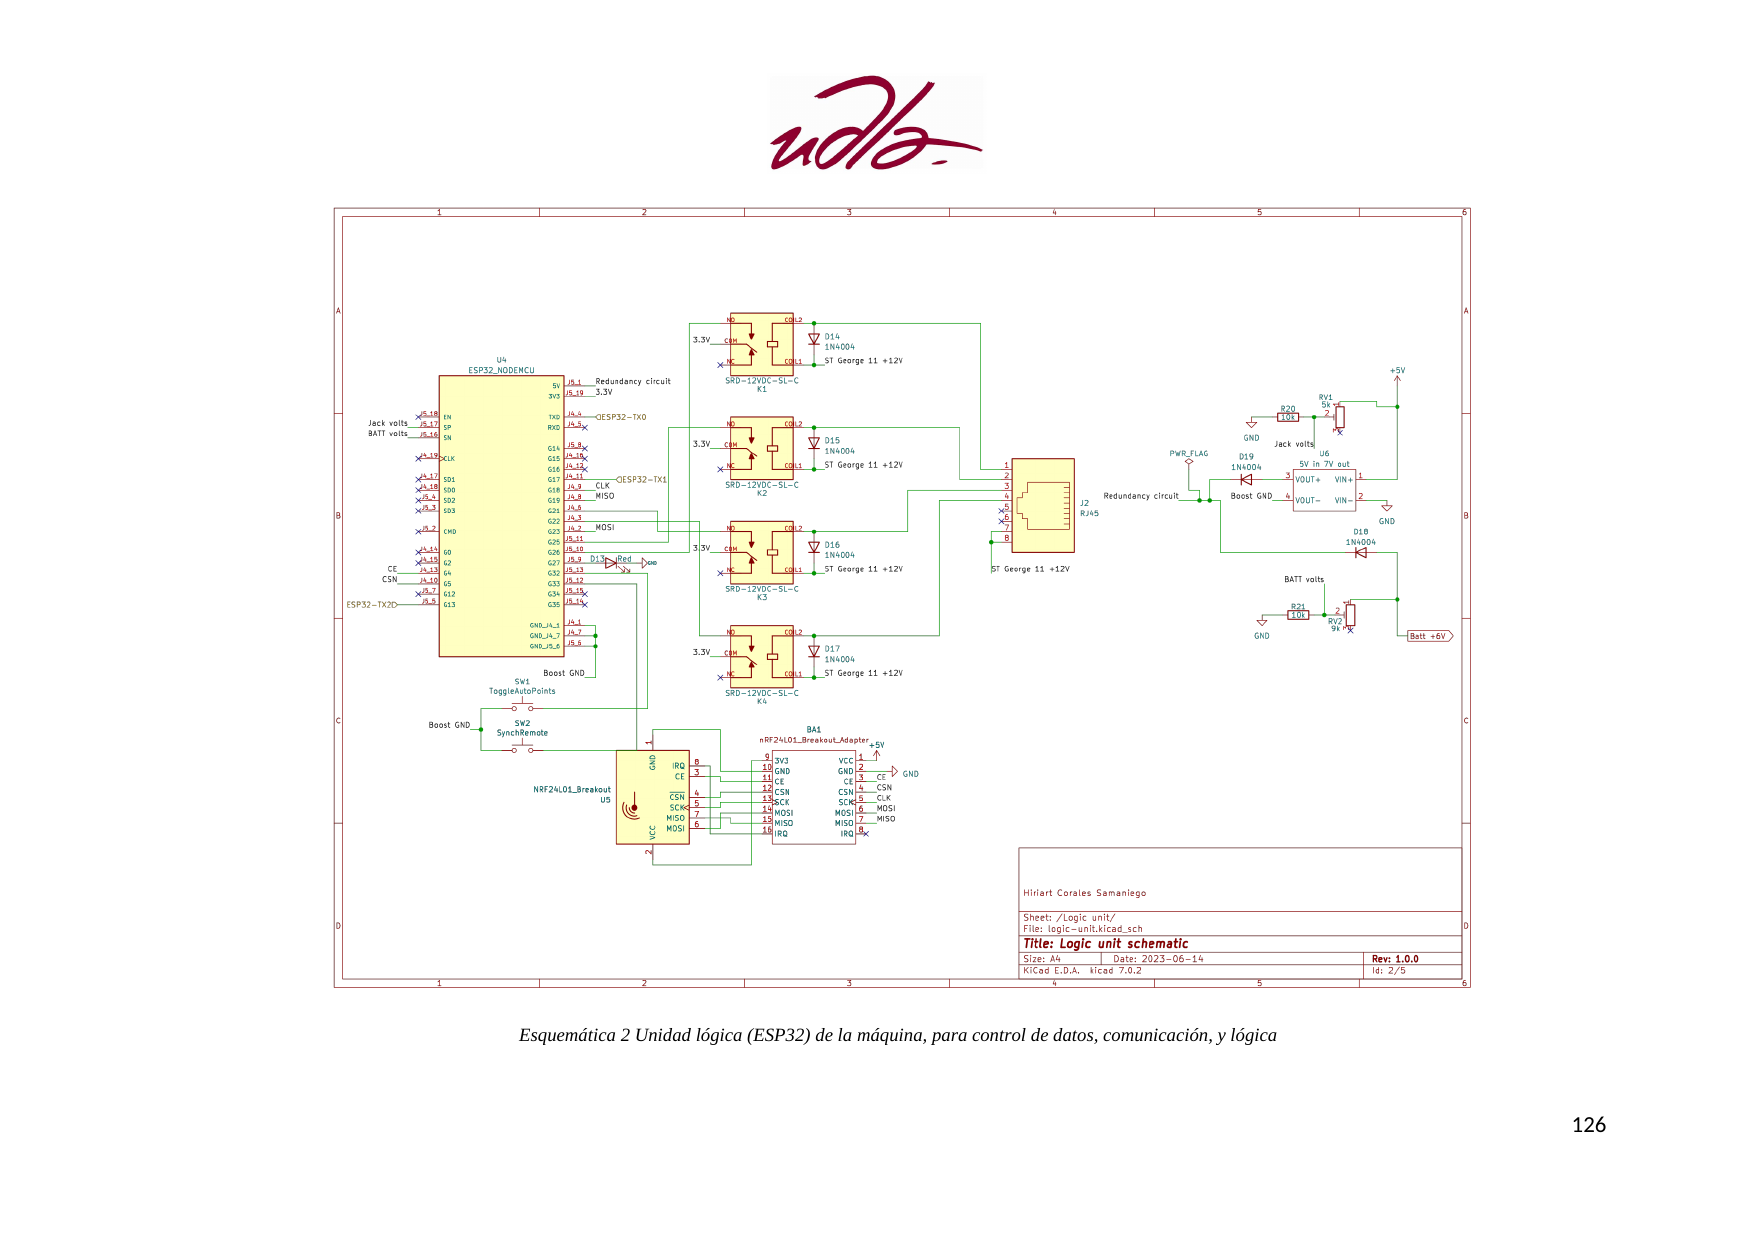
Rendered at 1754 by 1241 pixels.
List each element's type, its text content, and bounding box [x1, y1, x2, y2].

picture [766, 73, 988, 174]
picture [322, 201, 1477, 1000]
text Esquemática 2 Unidad lógica (ESP32) de la máquina, para control de datos, comunicación, y lógica [192, 1024, 1606, 1046]
